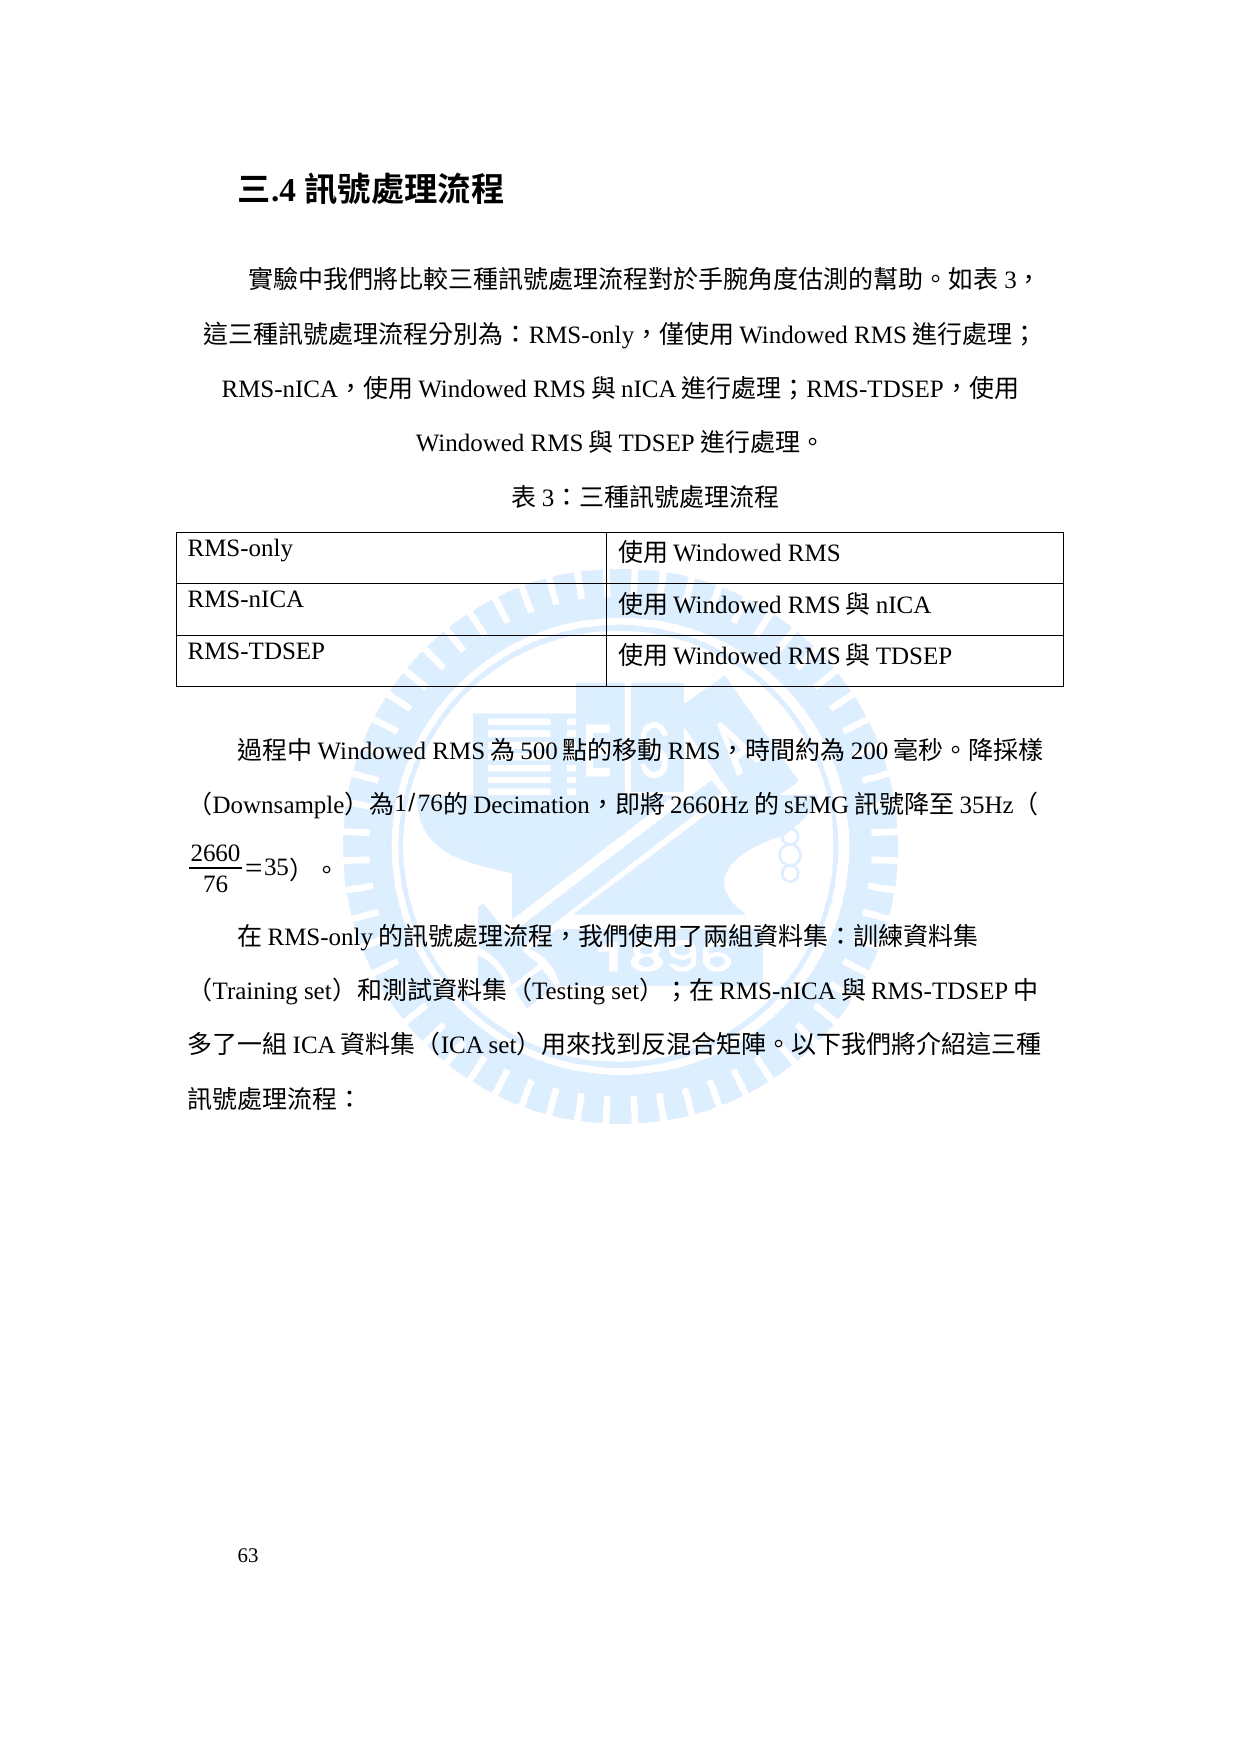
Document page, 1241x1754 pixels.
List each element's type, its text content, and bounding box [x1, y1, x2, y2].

table_cell 使用Windowed RMS與nICA [607, 584, 1063, 635]
text 過程中Windowed RMS為500點的移動RMS，時間約為200毫秒。降採樣（Downsample）為的Decimation，即將2660Hz的sEMG訊號降至35Hz（）。 [187, 730, 1053, 898]
text 表 3：三種訊號處理流程 [187, 477, 1053, 513]
table_header 使用Windowed RMS [607, 533, 1063, 583]
table_cell 使用Windowed RMS與TDSEP [607, 636, 1063, 686]
table_header RMS-only [177, 533, 606, 583]
subtitle 訊號處理流程 [187, 163, 1053, 211]
table_cell RMS-TDSEP [177, 636, 606, 686]
text 在RMS-only的訊號處理流程，我們使用了兩組資料集：訓練資料集（Training set）和測試資料集（Testing set）；在RMS-nICA與RMS-TDSEP中多了一組ICA資料集（ICA set）用來找到反混合矩陣。以下我們將介紹這三種訊號處理流程： [187, 916, 1053, 1116]
text 實驗中我們將比較三種訊號處理流程對於手腕角度估測的幫助。如表 3，這三種訊號處理流程分別為：RMS-only，僅使用Windowed RMS進行處理；RMS-nICA，使用Windowed RMS與nICA進行處理；RMS-TDSEP，使用Windowed RMS與TDSEP進行處理。 [187, 260, 1053, 459]
table_cell RMS-nICA [177, 584, 606, 635]
